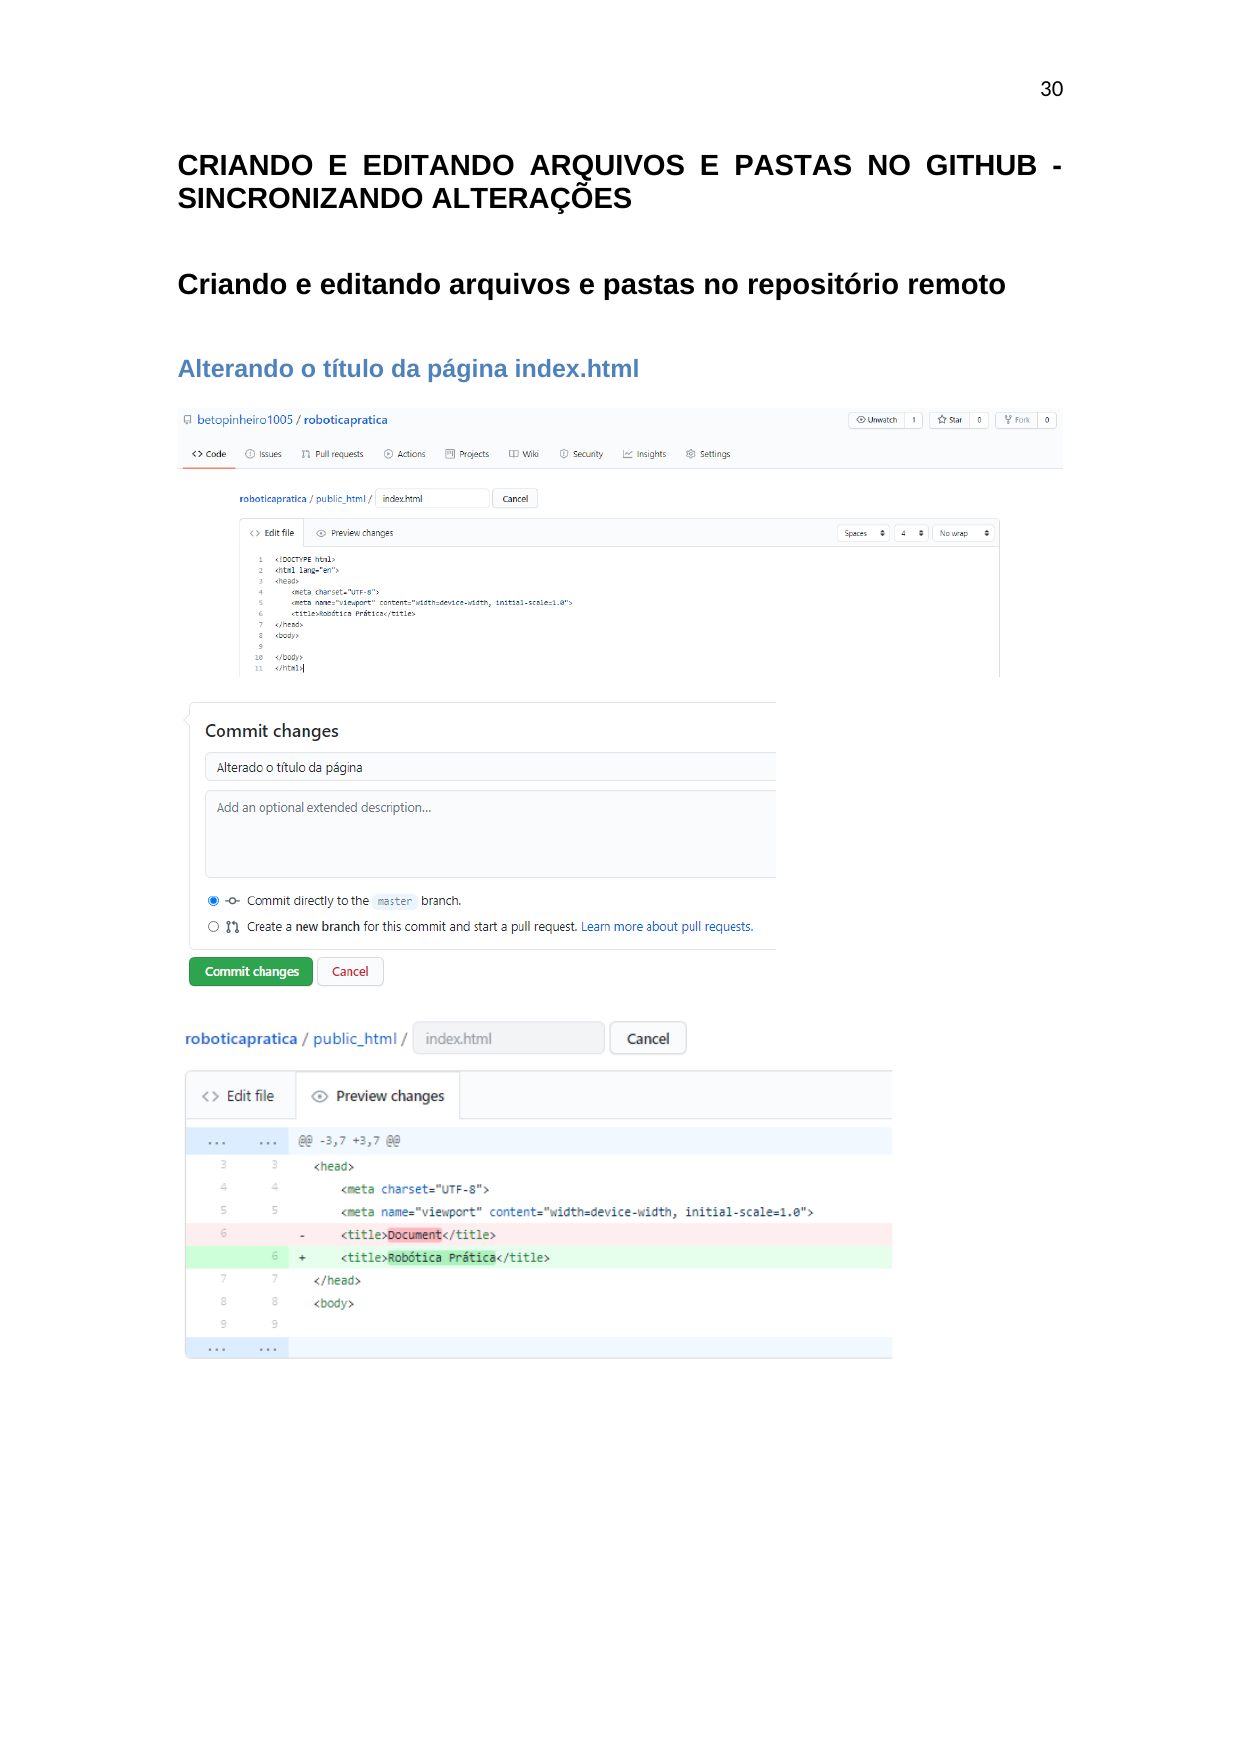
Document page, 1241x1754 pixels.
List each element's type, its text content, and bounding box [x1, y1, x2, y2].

picture [177, 702, 777, 994]
picture [177, 1020, 893, 1368]
picture [177, 408, 1063, 677]
subtitle Criando e editando arquivos e pastas no repositório remoto [177, 267, 1063, 301]
subtitle Criando e editando arquivos e pastas no GITHUB - sincronizando alterações [177, 148, 1063, 215]
subtitle Alterando o título da página index.html [177, 354, 1063, 382]
